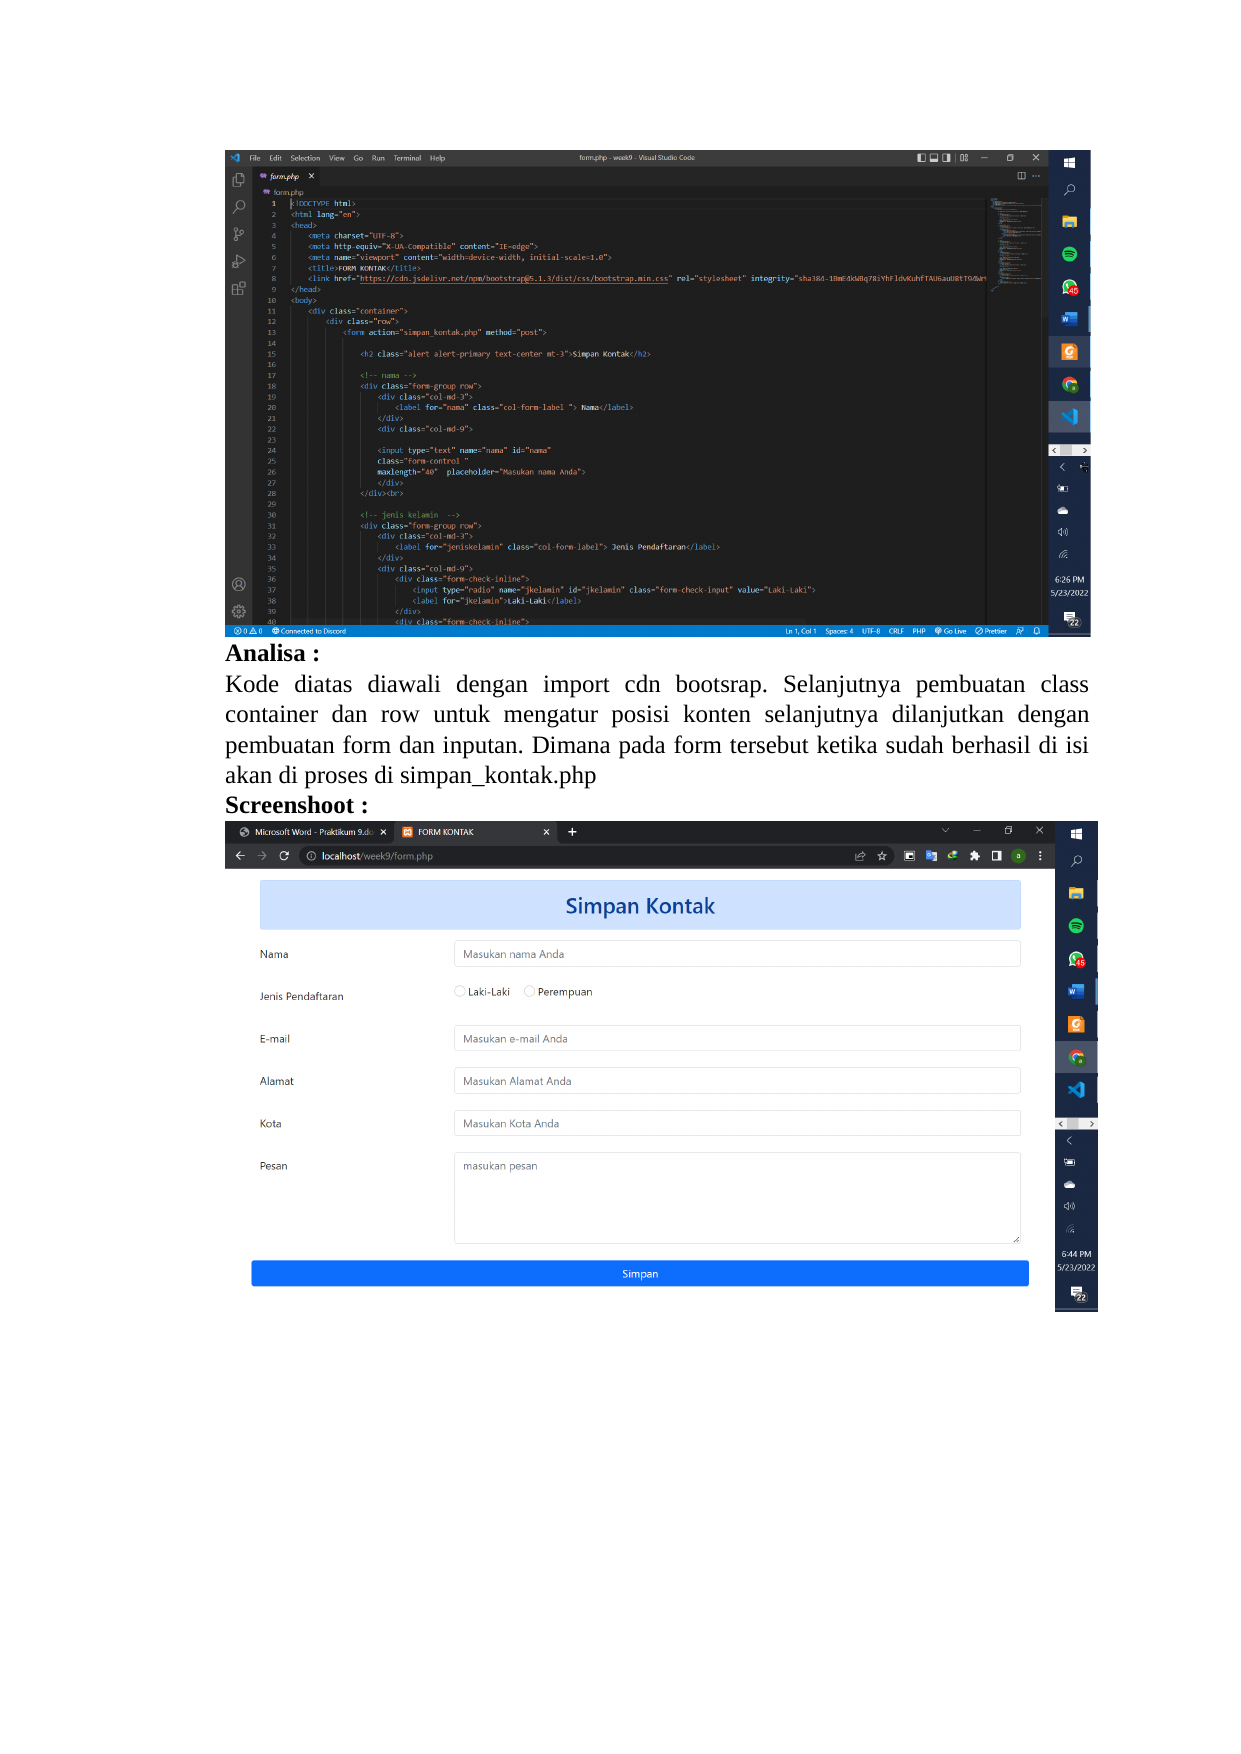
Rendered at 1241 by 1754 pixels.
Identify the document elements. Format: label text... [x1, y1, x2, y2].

picture [225, 821, 1098, 1312]
list Kode diatas diawali dengan import cdn bootsrap. Selanjutnya pembuatan class container dan row untuk mengatur posisi konten selanjutnya dilanjutkan dengan pembuatan form dan inputan. Dimana pada form tersebut ketika sudah berhasil di isi akan di proses di simpan_kontak.php [225, 669, 1090, 789]
picture [225, 150, 1091, 637]
list Analisa : [225, 638, 1090, 667]
list Screenshoot : [225, 791, 1090, 819]
